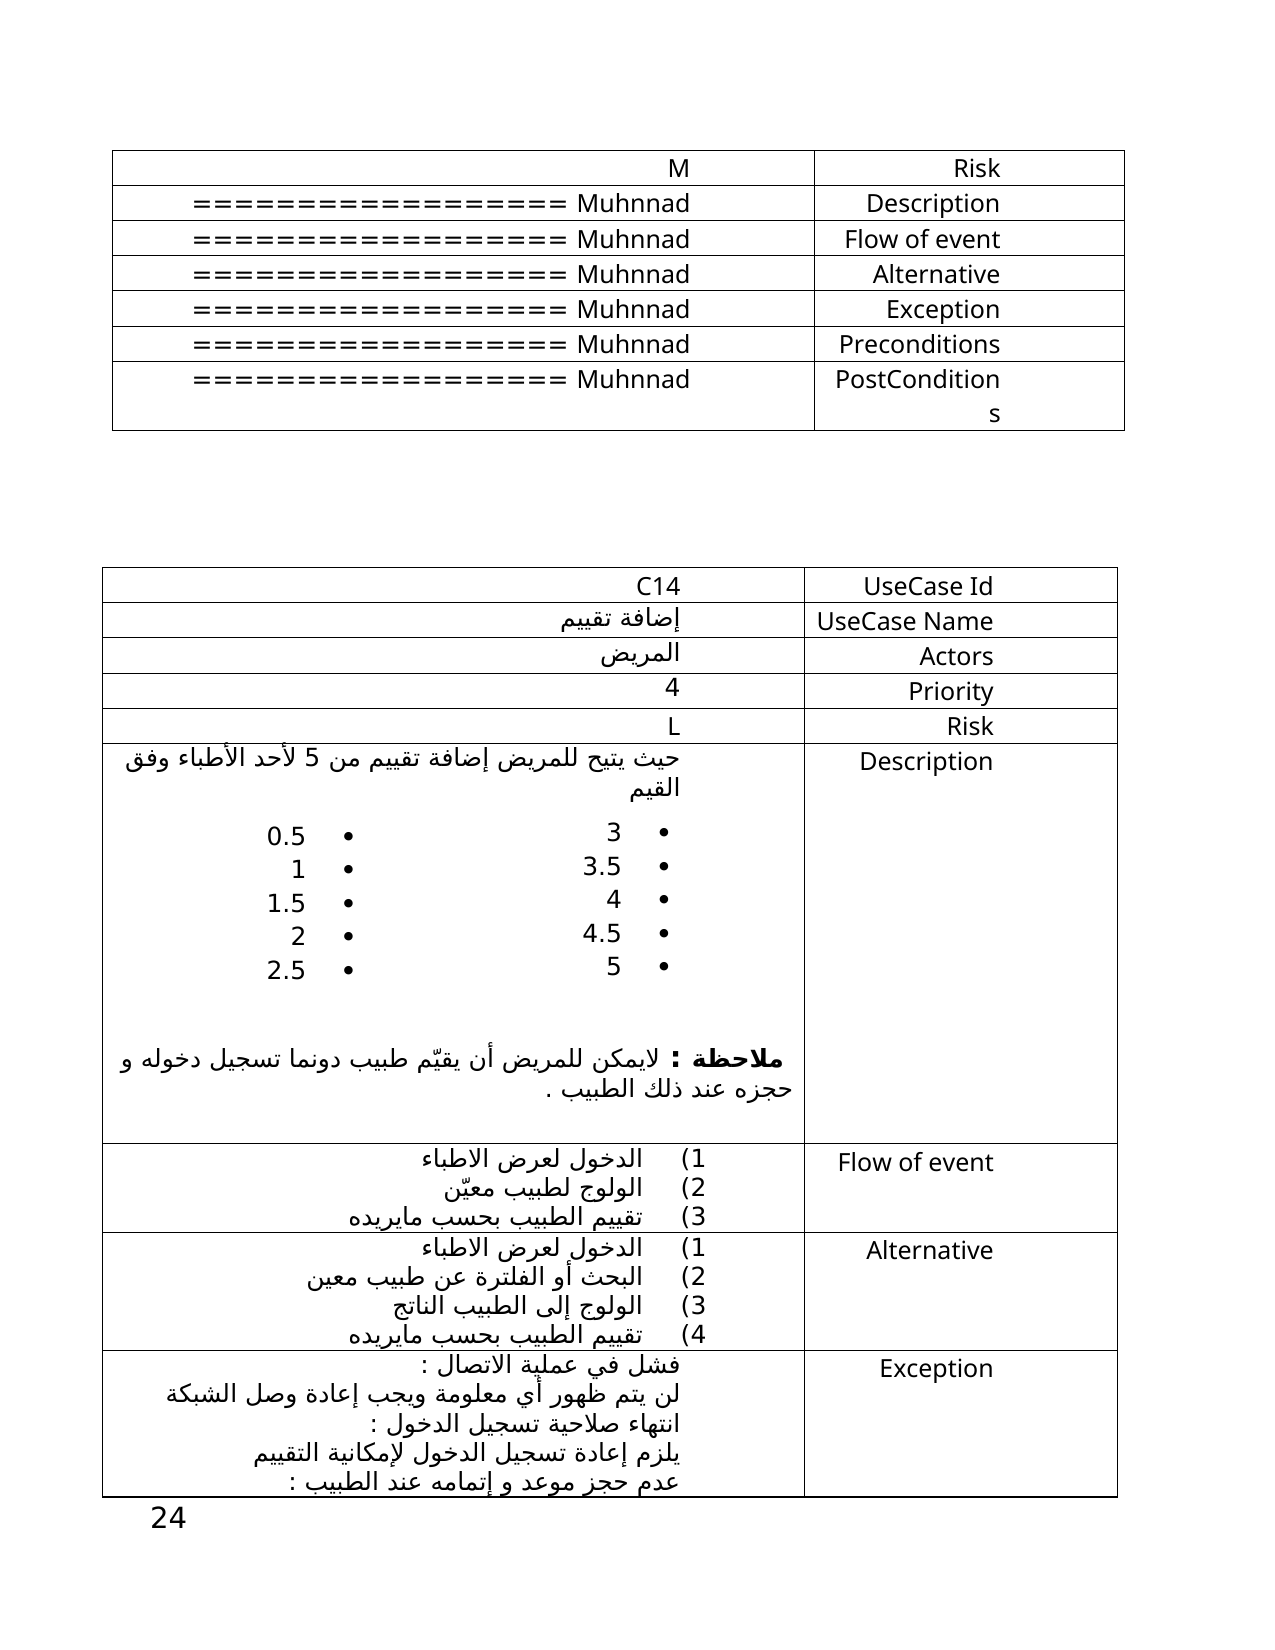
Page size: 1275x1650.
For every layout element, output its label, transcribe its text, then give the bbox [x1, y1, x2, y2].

table_cell Alternative [805, 1233, 1117, 1349]
table_cell الدخول لعرض الاطباء الولوج لطبيب معيّن تقييم الطبيب بحسب مايريده [103, 1144, 804, 1232]
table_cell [103, 1351, 804, 1496]
table_cell Muhnnad ================== [113, 186, 814, 220]
table_cell Flow of event [805, 1144, 1117, 1232]
table_cell Muhnnad ================== [113, 327, 814, 361]
table_header C14 [103, 568, 804, 602]
table_cell Risk [805, 709, 1117, 743]
table_cell Exception [815, 291, 1124, 326]
table_cell Description [805, 744, 1117, 1143]
table_cell المريض [103, 638, 804, 672]
table_cell Flow of event [815, 221, 1124, 255]
table_cell Muhnnad ================== [113, 256, 814, 290]
table_cell إضافة تقييم [103, 603, 804, 637]
table_header UseCase Id [805, 568, 1117, 602]
table_cell Priority [805, 674, 1117, 707]
table_cell UseCase Name [805, 603, 1117, 637]
table_cell الدخول لعرض الاطباء البحث أو الفلترة عن طبيب معين الولوج إلى الطبيب الناتج تقييم الطبيب بحسب مايريده [103, 1233, 804, 1349]
table_cell Alternative [815, 256, 1124, 290]
table_cell Preconditions [815, 327, 1124, 361]
table_cell Actors [805, 638, 1117, 672]
table_cell Muhnnad ================== [113, 291, 814, 326]
table_cell 4 [103, 674, 804, 707]
table_cell Exception [805, 1351, 1117, 1496]
table_cell Description [815, 186, 1124, 220]
table_cell Risk [815, 151, 1124, 185]
table_cell L [103, 709, 804, 743]
table_cell Muhnnad ================== [113, 221, 814, 255]
table_cell حيث يتيح للمريض إضافة تقييم من 5 لأحد الأطباء وفق القيم ملاحظة : لايمكن للمريض أن يقيّم طبيب دونما تسجيل دخوله و حجزه عند ذلك الطبيب . [103, 744, 804, 1143]
table_cell Muhnnad ================== [113, 362, 814, 430]
table_cell PostConditions [815, 362, 1124, 430]
table_cell M [113, 151, 814, 185]
